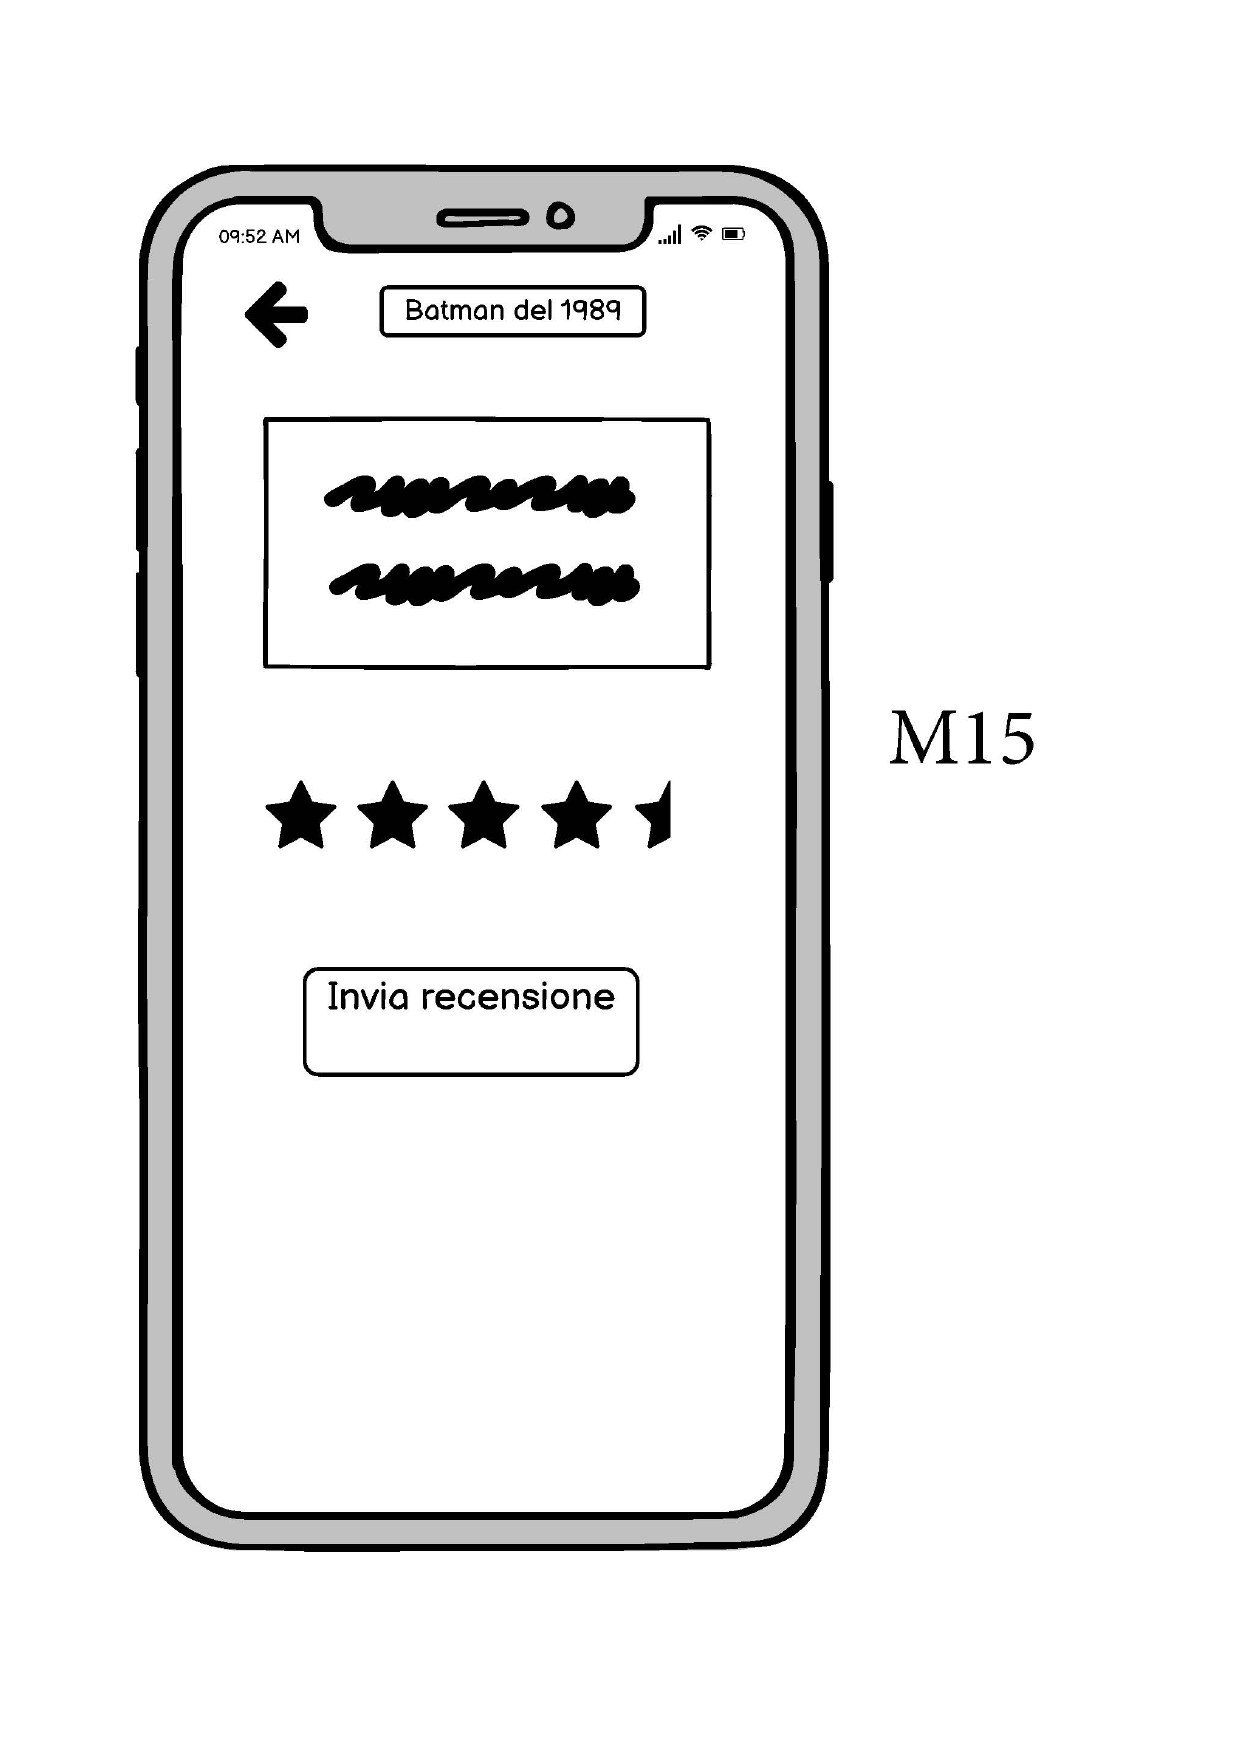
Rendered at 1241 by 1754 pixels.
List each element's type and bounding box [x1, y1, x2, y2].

picture [118, 147, 1123, 1568]
